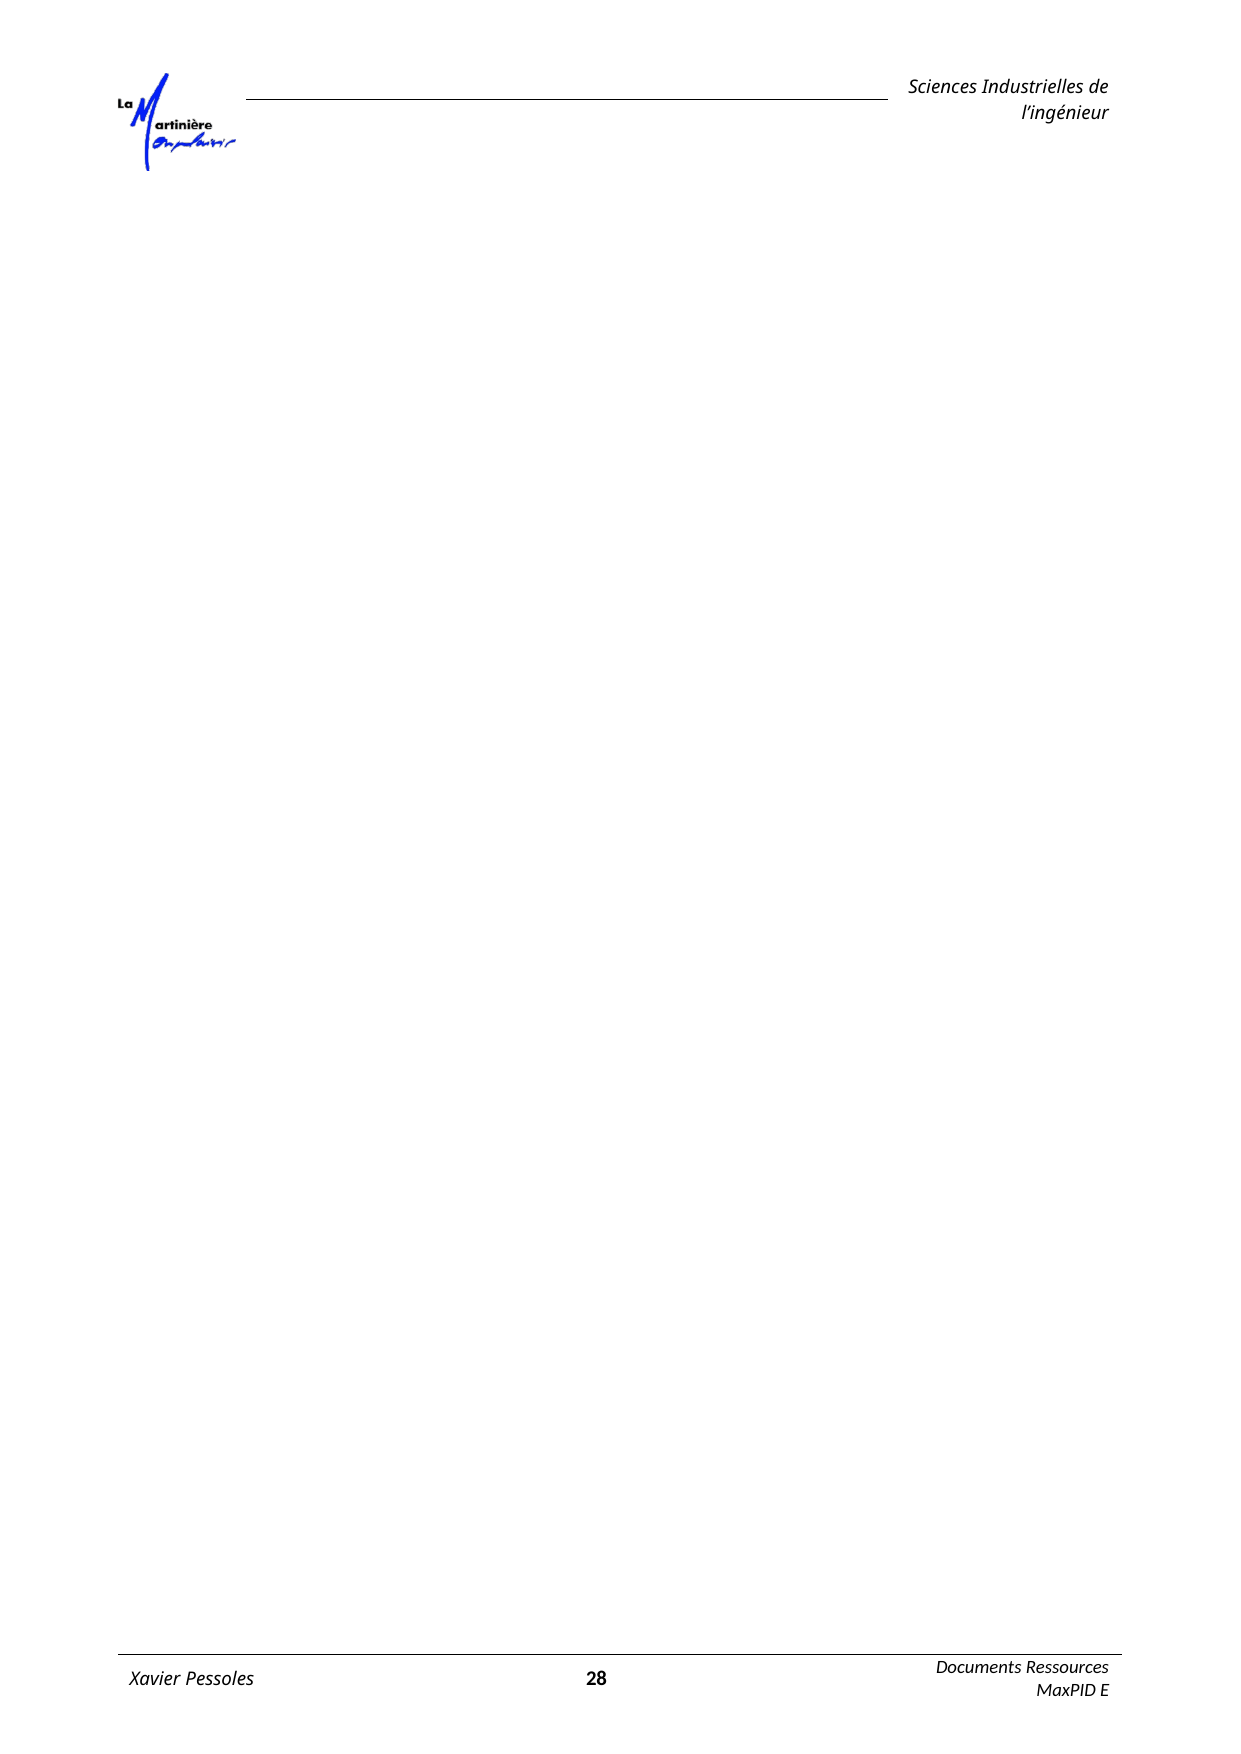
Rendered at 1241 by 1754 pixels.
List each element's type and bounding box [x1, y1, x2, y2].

picture [117, 73, 236, 171]
